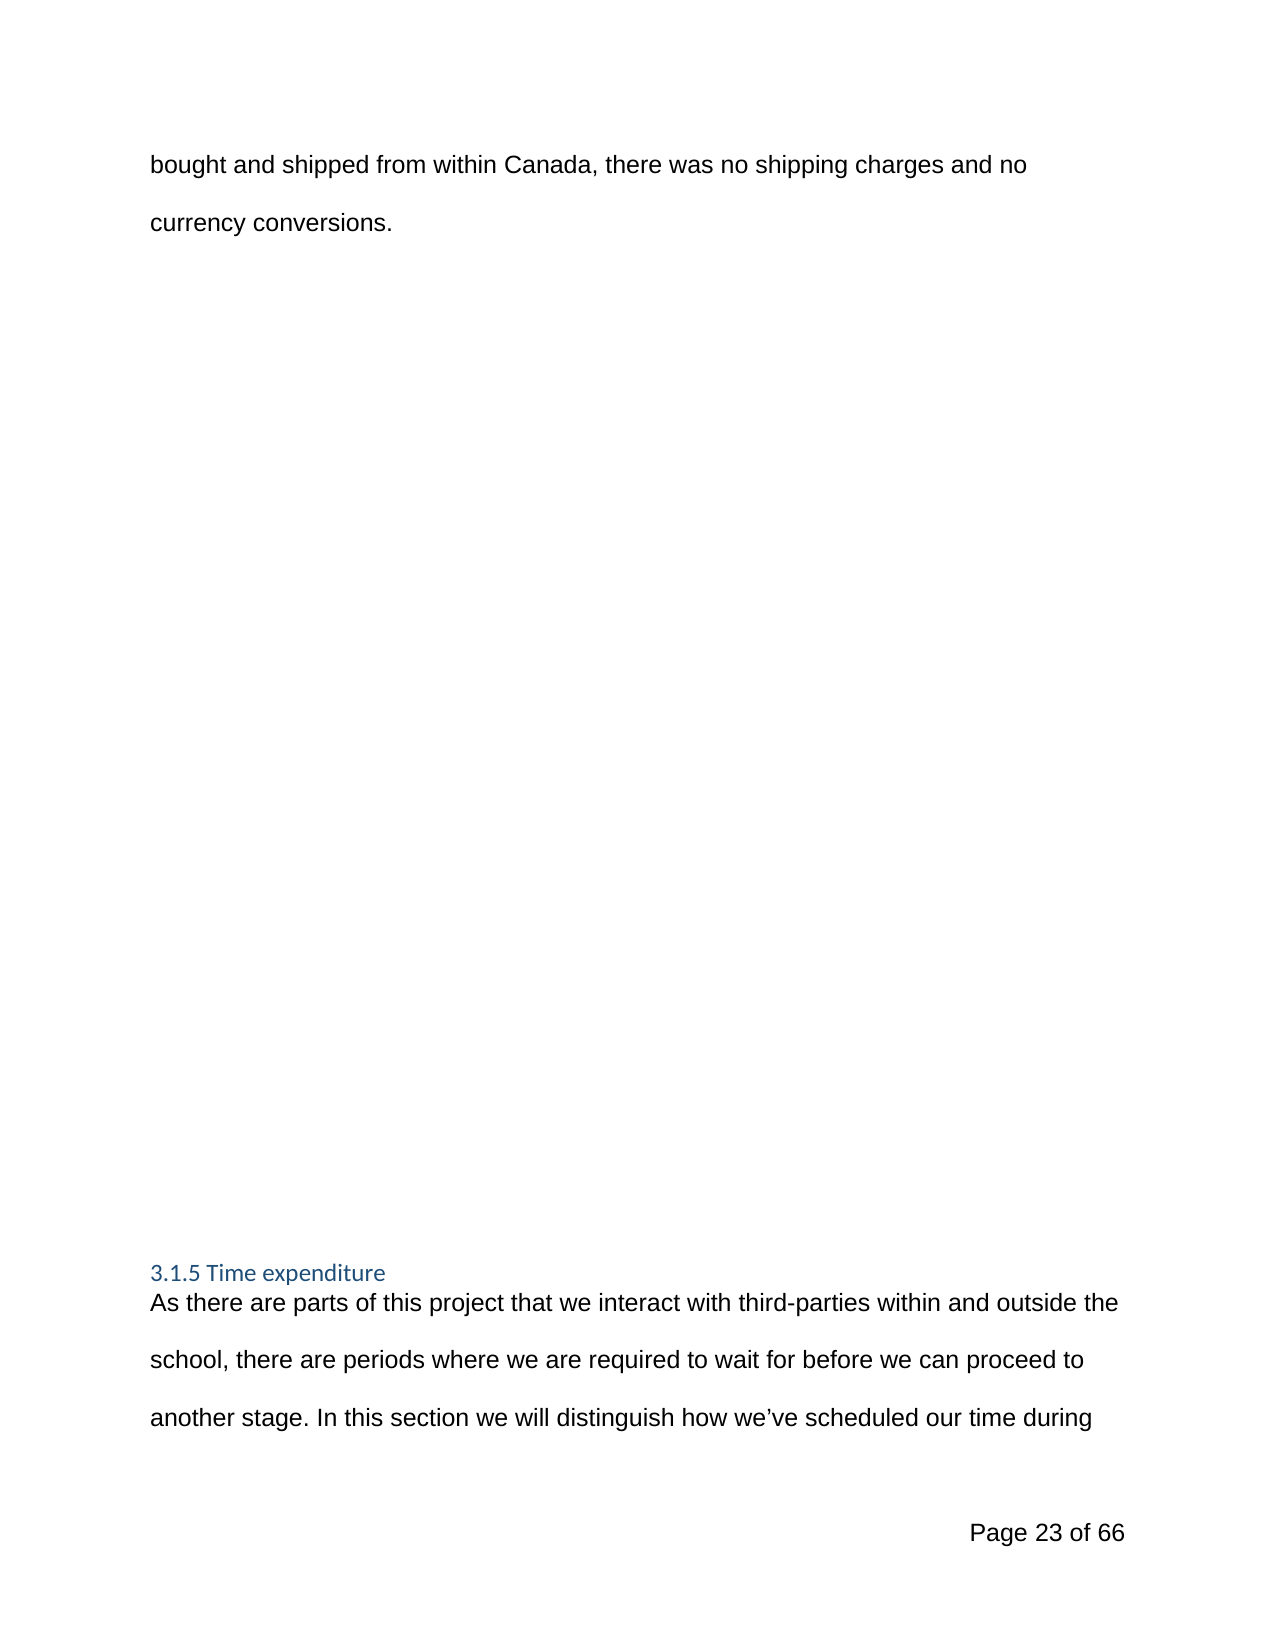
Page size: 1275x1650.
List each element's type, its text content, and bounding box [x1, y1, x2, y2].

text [150, 150, 1125, 236]
subtitle 3.1.5 Time expenditure [150, 1257, 1125, 1288]
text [150, 1288, 1125, 1432]
